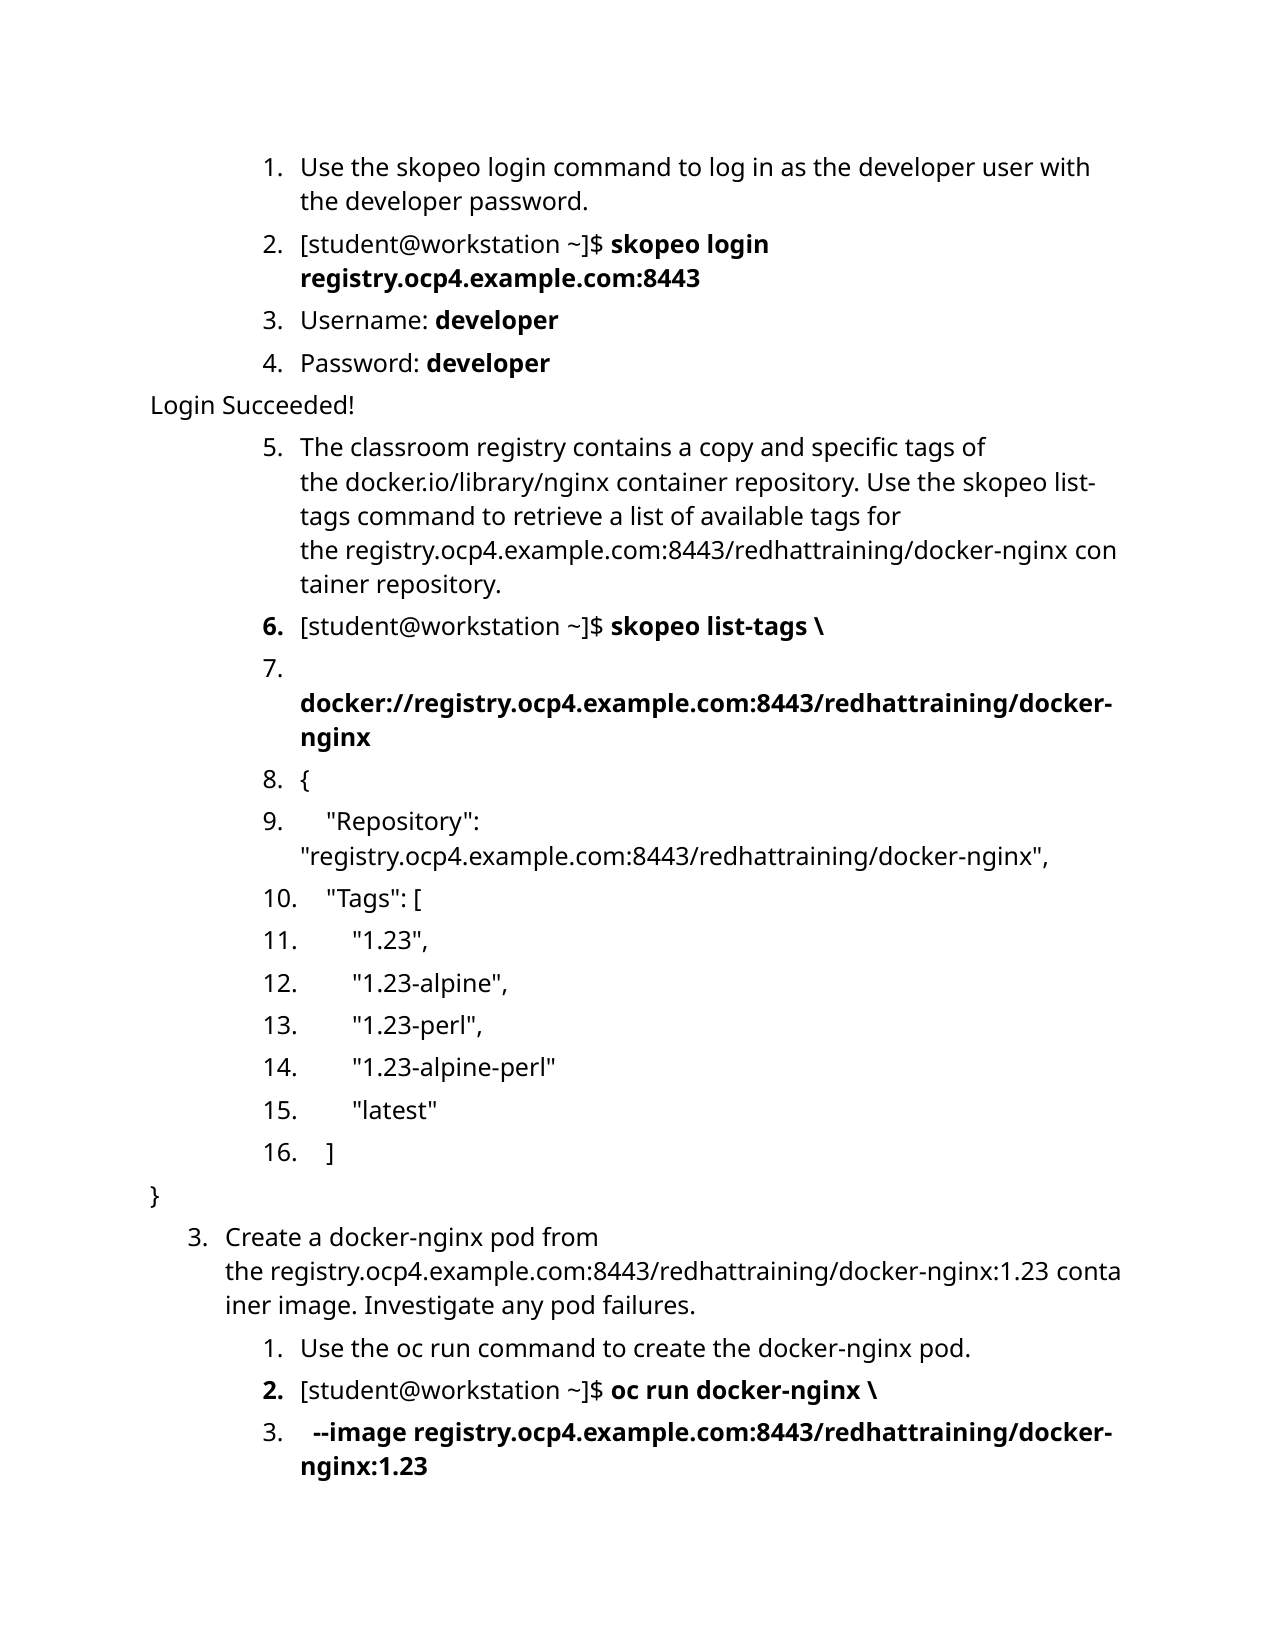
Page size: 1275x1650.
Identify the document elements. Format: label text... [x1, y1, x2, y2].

list "latest" [262, 1092, 1125, 1127]
list --image registry.ocp4.example.com:8443/redhattraining/docker-nginx:1.23 [262, 1415, 1125, 1483]
list [student@workstation ~]$ skopeo list-tags \ [262, 609, 1125, 643]
list Use the oc run command to create the docker-nginx pod. [262, 1330, 1125, 1364]
list Create a docker-nginx pod from the registry.ocp4.example.com:8443/redhattraining/docker-nginx:1.23 container image. Investigate any pod failures. [187, 1220, 1125, 1322]
list The classroom registry contains a copy and specific tags of the docker.io/library/nginx container repository. Use the skopeo list-tags command to retrieve a list of available tags for the registry.ocp4.example.com:8443/redhattraining/docker-nginx container repository. [262, 430, 1125, 600]
list "1.23-alpine-perl" [262, 1050, 1125, 1084]
list "Repository": "registry.ocp4.example.com:8443/redhattraining/docker-nginx", [262, 804, 1125, 872]
list "1.23-alpine", [262, 965, 1125, 999]
list Username: developer [262, 303, 1125, 337]
list ] [262, 1135, 1125, 1169]
list "1.23", [262, 923, 1125, 957]
list docker://registry.ocp4.example.com:8443/redhattraining/docker-nginx [262, 651, 1125, 753]
list [student@workstation ~]$ oc run docker-nginx \ [262, 1373, 1125, 1407]
list "1.23-perl", [262, 1008, 1125, 1042]
list "Tags": [ [262, 881, 1125, 914]
list { [262, 762, 1125, 796]
text } [150, 1177, 1125, 1211]
list [student@workstation ~]$ skopeo login registry.ocp4.example.com:8443 [262, 226, 1125, 294]
text Login Succeeded! [150, 388, 1125, 422]
list Use the skopeo login command to log in as the developer user with the developer password. [262, 150, 1125, 218]
list Password: developer [262, 345, 1125, 379]
